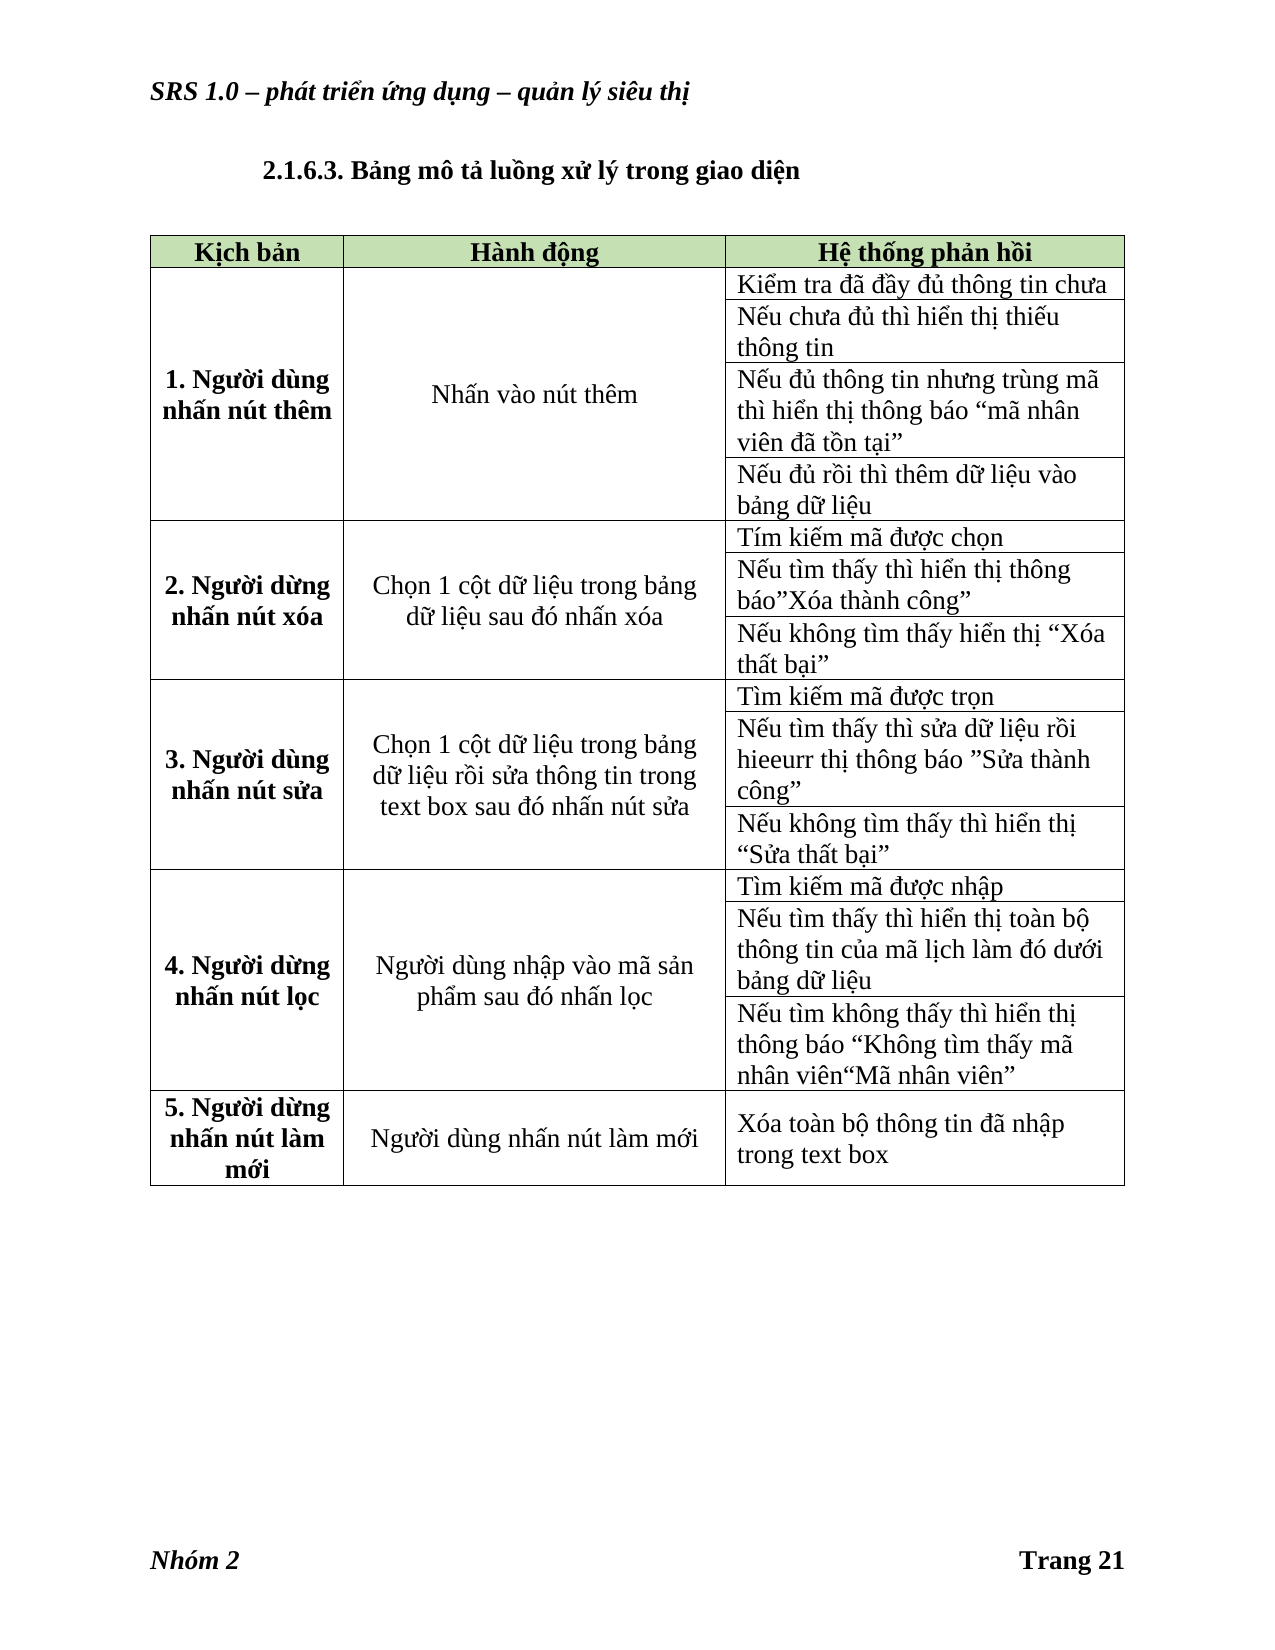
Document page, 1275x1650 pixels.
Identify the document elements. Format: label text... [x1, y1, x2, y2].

table_cell Người dùng nhấn nút làm mới [344, 1091, 725, 1184]
table_cell Nếu đủ rồi thì thêm dữ liệu vào bảng dữ liệu [726, 458, 1124, 520]
table_cell Tìm kiếm mã được nhập [726, 870, 1124, 901]
table_cell Nếu tìm không thấy thì hiển thị thông báo “Không tìm thấy mã nhân viên“Mã nhân viên” [726, 997, 1124, 1090]
table_cell Chọn 1 cột dữ liệu trong bảng dữ liệu sau đó nhấn xóa [344, 521, 725, 679]
table_header Hệ thống phản hồi [726, 236, 1124, 267]
subtitle Bảng mô tả luồng xử lý trong giao diện [262, 154, 1125, 185]
table_cell Nhấn vào nút thêm [344, 268, 725, 520]
table_cell Nếu chưa đủ thì hiển thị thiếu thông tin [726, 300, 1124, 362]
table_cell Nếu đủ thông tin nhưng trùng mã thì hiển thị thông báo “mã nhân viên đã tồn tại” [726, 363, 1124, 457]
table_cell 3. Người dùng nhấn nút sửa [151, 680, 343, 869]
table_cell Nếu không tìm thấy thì hiển thị “Sửa thất bại” [726, 807, 1124, 869]
table_header Kịch bản [151, 236, 343, 267]
table_cell Nếu không tìm thấy hiển thị “Xóa thất bại” [726, 617, 1124, 679]
table_cell Chọn 1 cột dữ liệu trong bảng dữ liệu rồi sửa thông tin trong text box sau đó nhấn nút sửa [344, 680, 725, 869]
table_header Hành động [344, 236, 725, 267]
table_cell 4. Người dừng nhấn nút lọc [151, 870, 343, 1090]
table_cell Xóa toàn bộ thông tin đã nhập trong text box [726, 1091, 1124, 1184]
table_cell Người dùng nhập vào mã sản phẩm sau đó nhấn lọc [344, 870, 725, 1090]
table_cell Kiểm tra đã đầy đủ thông tin chưa [726, 268, 1124, 299]
table_cell Nếu tìm thấy thì hiển thị thông báo”Xóa thành công” [726, 553, 1124, 616]
table_cell Nếu tìm thấy thì sửa dữ liệu rồi hieeurr thị thông báo ”Sửa thành công” [726, 712, 1124, 806]
table_cell Nếu tìm thấy thì hiển thị toàn bộ thông tin của mã lịch làm đó dưới bảng dữ liệu [726, 902, 1124, 996]
table_cell 2. Người dừng nhấn nút xóa [151, 521, 343, 679]
table_cell 1. Người dùng nhấn nút thêm [151, 268, 343, 520]
table_cell Tìm kiếm mã được trọn [726, 680, 1124, 711]
table_cell Tím kiếm mã được chọn [726, 521, 1124, 552]
table_cell 5. Người dừng nhấn nút làm mới [151, 1091, 343, 1184]
